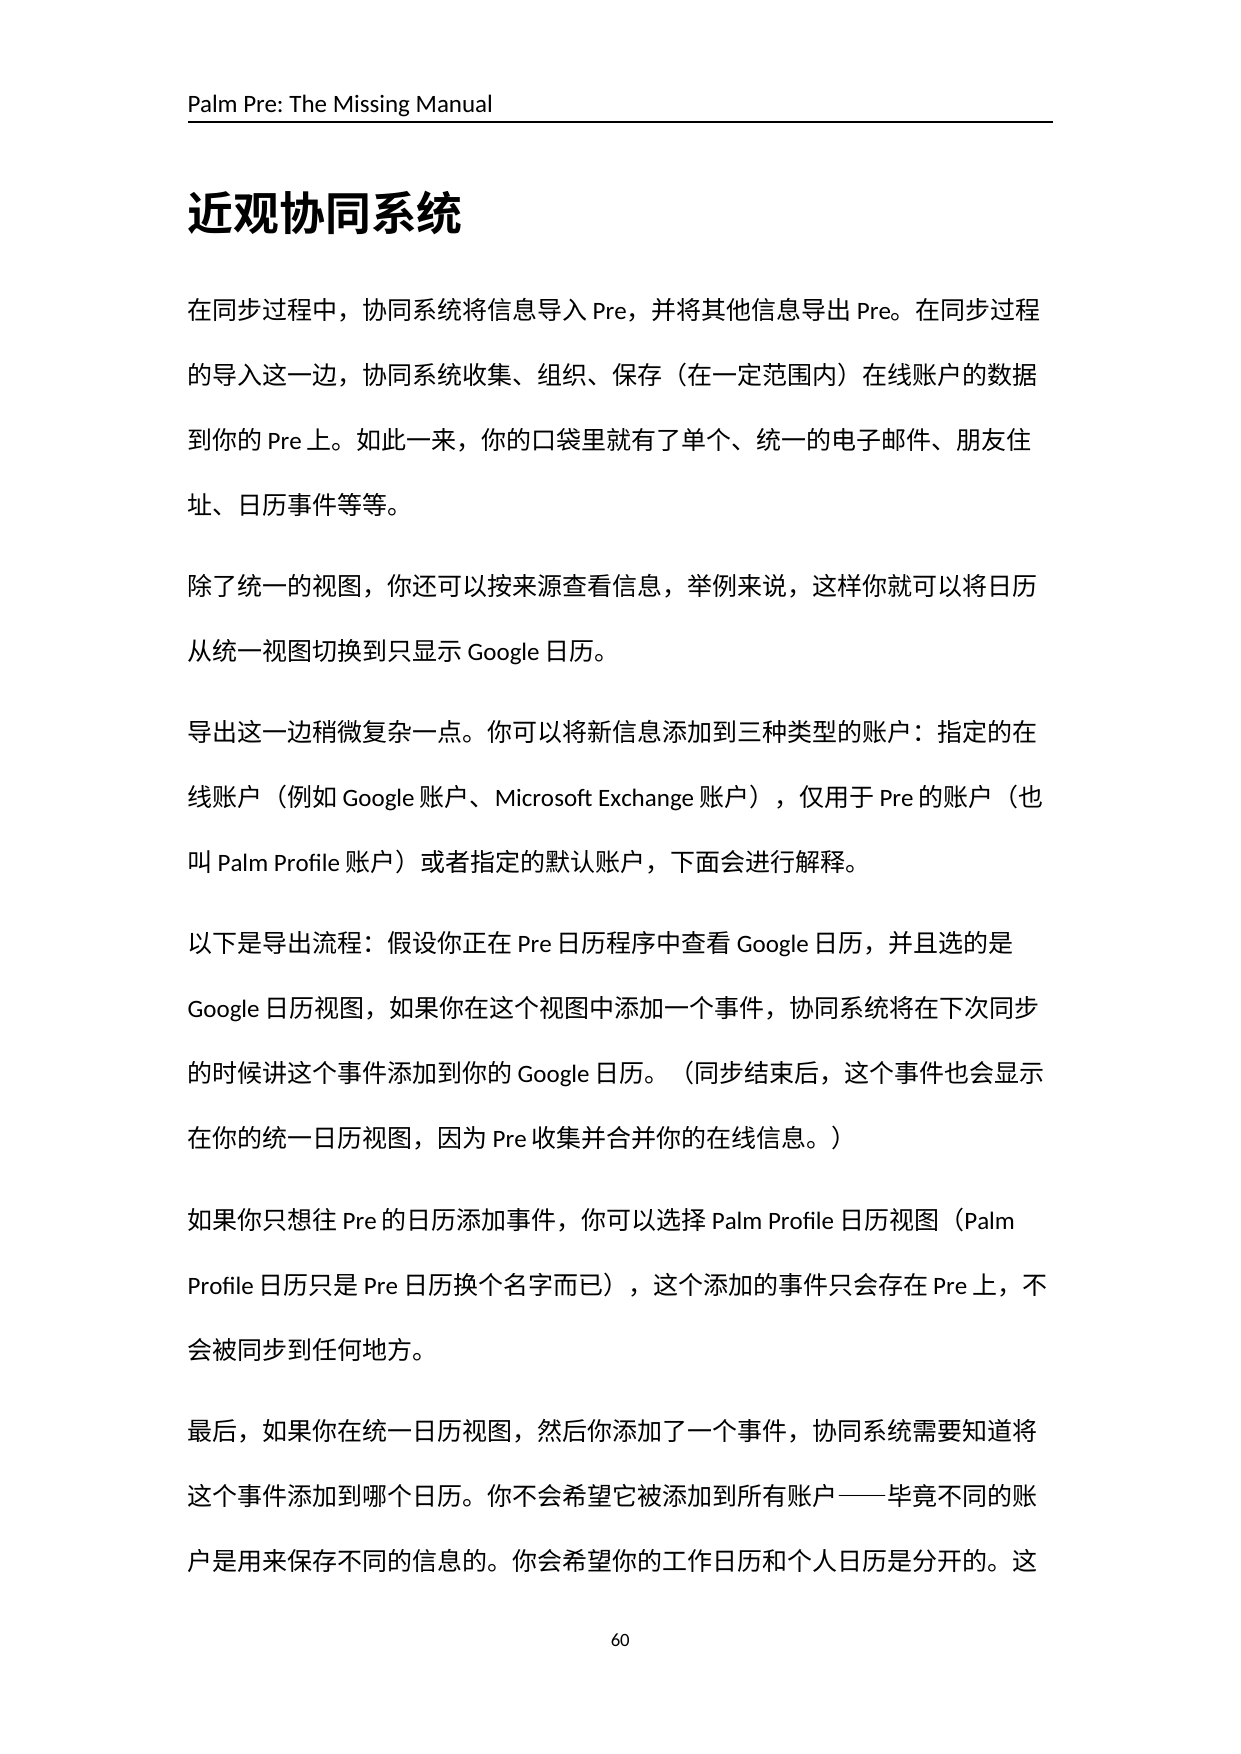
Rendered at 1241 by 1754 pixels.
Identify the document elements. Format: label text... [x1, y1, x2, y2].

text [187, 1397, 1053, 1592]
text 以下是导出流程：假设你正在Pre日历程序中查看Google日历，并且选的是Google日历视图，如果你在这个视图中添加一个事件，协同系统将在下次同步的时候讲这个事件添加到你的Google日历。（同步结束后，这个事件也会显示在你的统一日历视图，因为Pre收集并合并你的在线信息。） [187, 909, 1053, 1169]
text 近观协同系统 [187, 162, 1053, 259]
text 如果你只想往Pre的日历添加事件，你可以选择Palm Profile日历视图（Palm Profile日历只是Pre日历换个名字而已），这个添加的事件只会存在Pre上，不会被同步到任何地方。 [187, 1186, 1053, 1381]
text 在同步过程中，协同系统将信息导入Pre，并将其他信息导出Pre。在同步过程的导入这一边，协同系统收集、组织、保存（在一定范围内）在线账户的数据到你的Pre上。如此一来，你的口袋里就有了单个、统一的电子邮件、朋友住址、日历事件等等。 [187, 276, 1053, 536]
text 除了统一的视图，你还可以按来源查看信息，举例来说，这样你就可以将日历从统一视图切换到只显示Google日历。 [187, 552, 1053, 682]
text 导出这一边稍微复杂一点。你可以将新信息添加到三种类型的账户：指定的在线账户（例如Google账户、Microsoft Exchange账户），仅用于Pre的账户（也叫Palm Profile账户）或者指定的默认账户，下面会进行解释。 [187, 698, 1053, 893]
